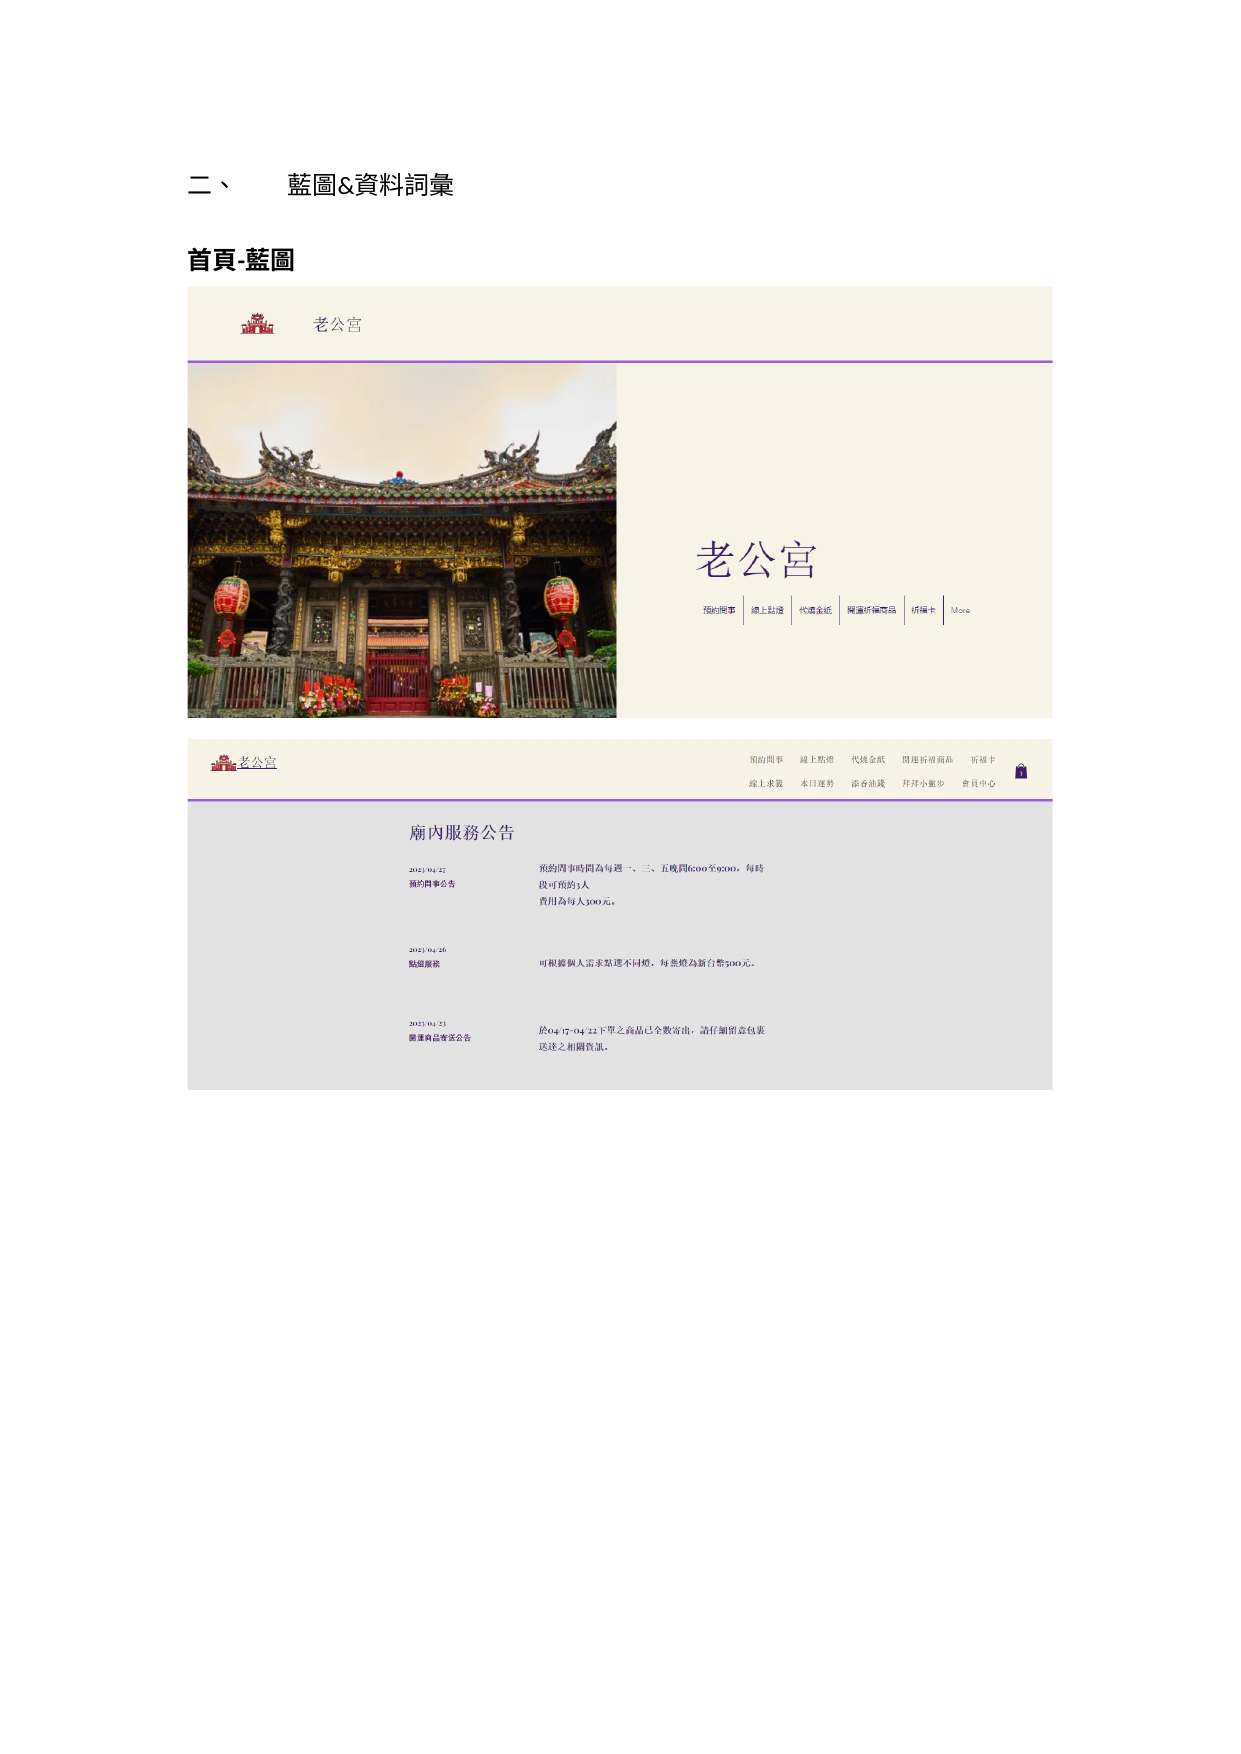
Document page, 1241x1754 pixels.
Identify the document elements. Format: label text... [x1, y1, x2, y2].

picture [187, 739, 1053, 1090]
picture [187, 286, 1053, 718]
list 藍圖&資料詞彙 [187, 164, 1053, 202]
text 首頁-藍圖 [187, 239, 1053, 277]
